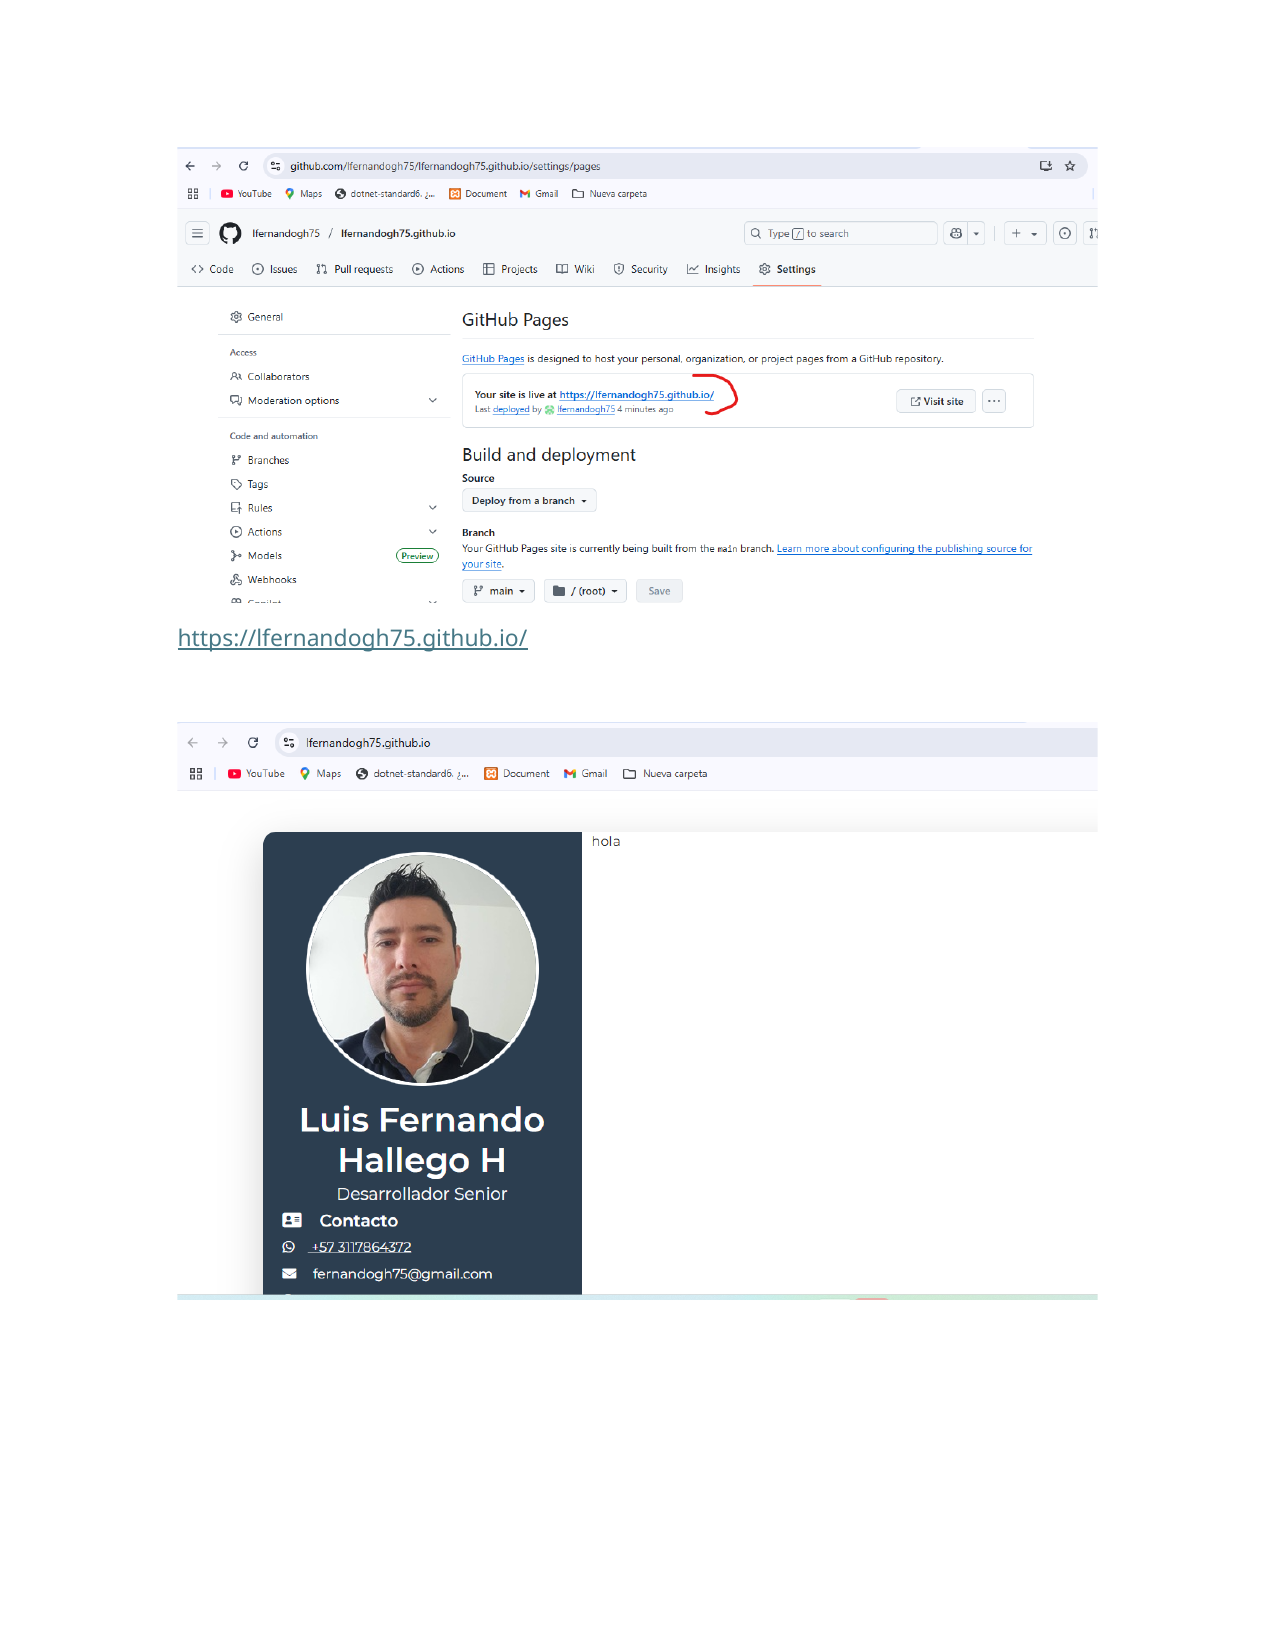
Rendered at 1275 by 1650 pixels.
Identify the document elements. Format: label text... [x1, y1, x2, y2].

picture [177, 147, 1098, 603]
picture [177, 722, 1098, 1300]
text https://lfernandogh75.github.io/ [177, 621, 1098, 653]
